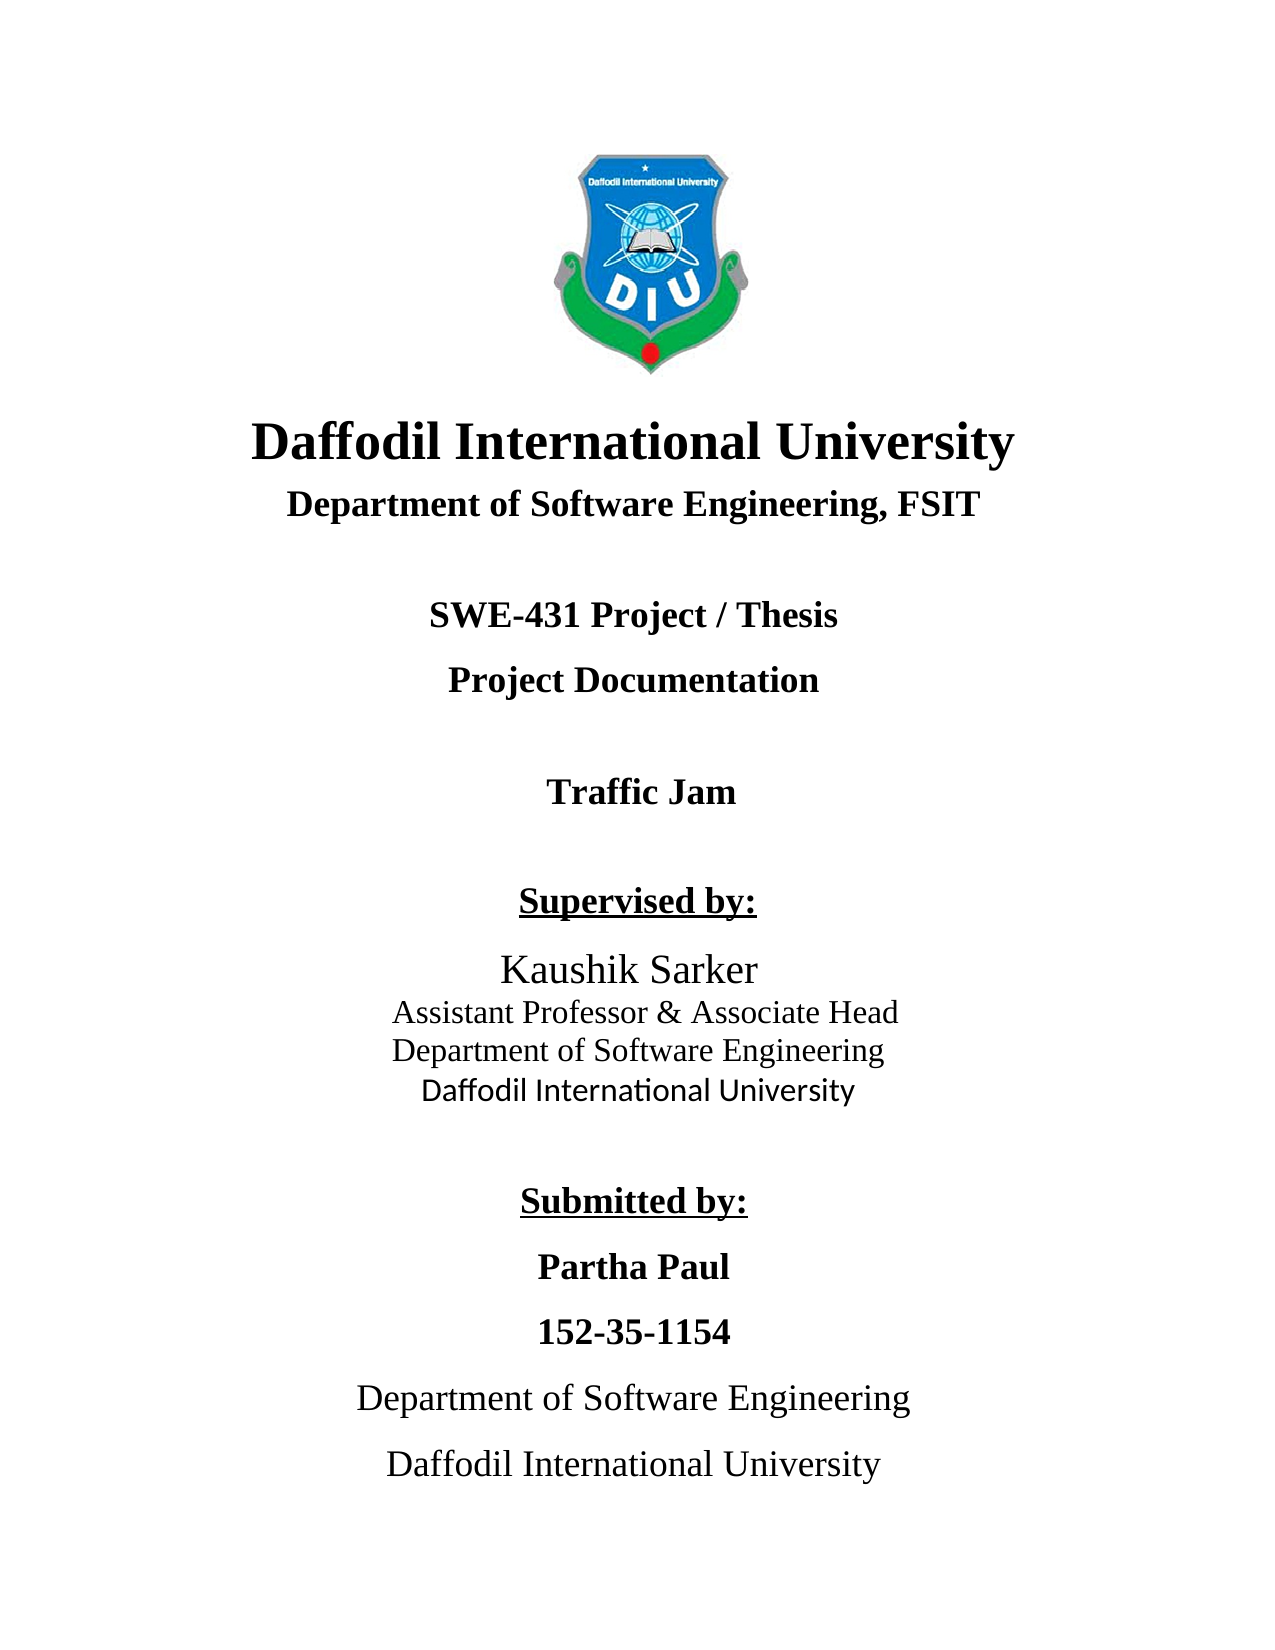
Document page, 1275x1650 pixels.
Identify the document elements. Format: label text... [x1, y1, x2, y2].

text Department of Software Engineering [150, 1375, 1117, 1418]
text Project Documentation [150, 658, 1118, 701]
text Daffodil International University [150, 409, 1118, 472]
text Daffodil International University [150, 1441, 1117, 1484]
text Assistant Professor & Associate Head [150, 992, 1125, 1030]
text Traffic Jam [190, 769, 1125, 812]
picture [553, 154, 749, 377]
text Department of Software Engineering, FSIT [150, 481, 1117, 524]
text Department of Software Engineering [150, 1030, 1125, 1069]
text Submitted by: [150, 1178, 1118, 1222]
text Supervised by: [150, 878, 1125, 921]
text Kaushik Sarker [150, 944, 1125, 992]
text Daffodil International University [152, 1069, 1125, 1109]
text SWE-431 Project / Thesis [150, 592, 1117, 636]
text Partha Paul [150, 1244, 1117, 1287]
text 152-35-1154 [150, 1310, 1117, 1353]
